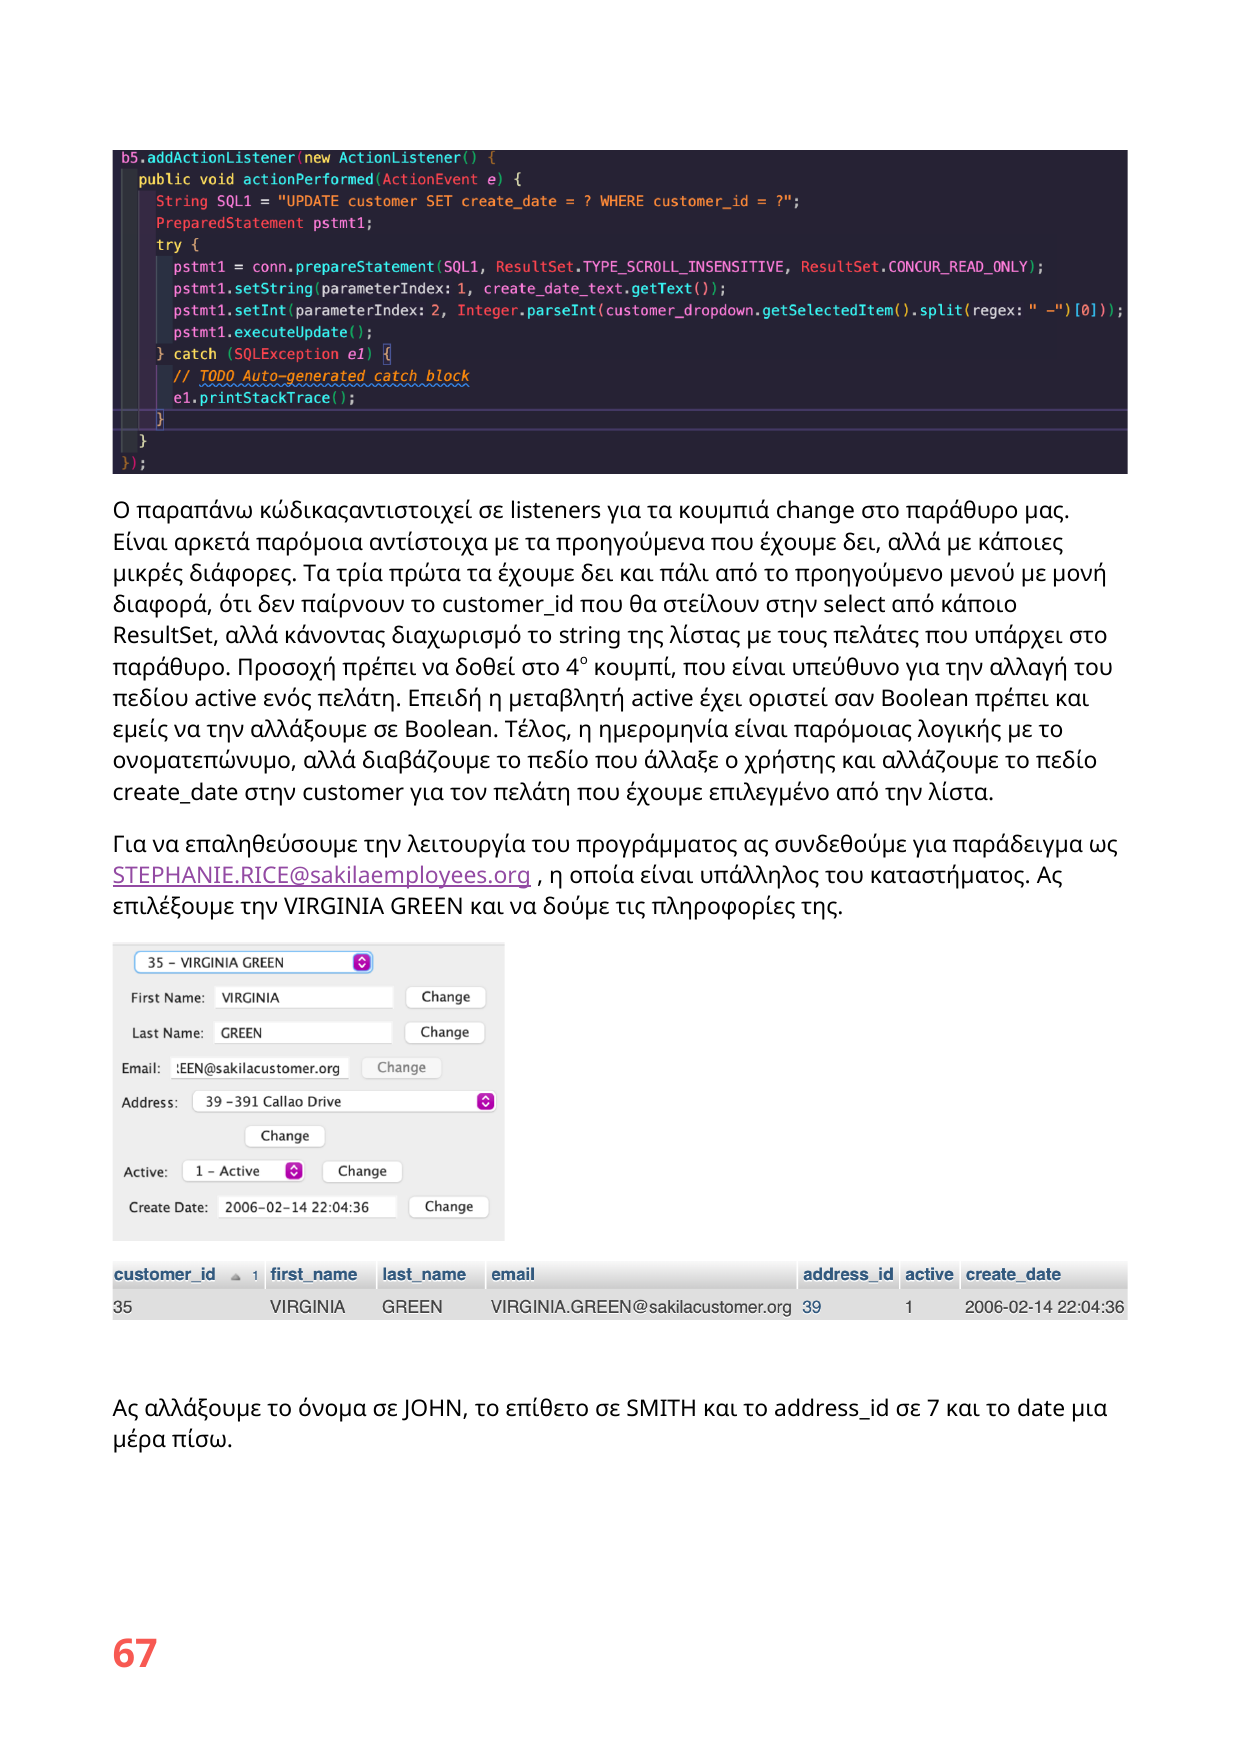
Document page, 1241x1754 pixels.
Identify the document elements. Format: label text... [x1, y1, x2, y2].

picture [112, 942, 505, 1241]
text Ας αλλάξουμε το όνομα σε JOHN, το επίθετο σε SMITH και το address_id σε 7 και το date μια μέρα πίσω. [112, 1392, 1128, 1454]
text O παραπάνω κώδικαςαντιστοιχεί σε listeners για τα κουμπιά change στο παράθυρο μας. Είναι αρκετά παρόμοια αντίστοιχα με τα προηγούμενα που έχουμε δει, αλλά με κάποιες μικρές διάφορες. Τα τρία πρώτα τα έχουμε δει και πάλι από το προηγούμενο μενού με μονή διαφορά, ότι δεν παίρνουν το customer_id που θα στείλουν στην select από κάποιο ResultSet, αλλά κάνοντας διαχωρισμό το string της λίστας με τους πελάτες που υπάρχει στο παράθυρο. Προσοχή πρέπει να δοθεί στο 4ο κουμπί, που είναι υπεύθυνο για την αλλαγή του πεδίου active ενός πελάτη. Επειδή η μεταβλητή active έχει οριστεί σαν Boolean πρέπει και εμείς να την αλλάξουμε σε Boolean. Τέλος, η ημερομηνία είναι παρόμοιας λογικής με το ονοματεπώνυμο, αλλά διαβάζουμε το πεδίο που άλλαξε ο χρήστης και αλλάζουμε το πεδίο create_date στην customer για τον πελάτη που έχουμε επιλεγμένο από την λίστα. [112, 494, 1128, 807]
picture [112, 1261, 1128, 1320]
text Για να επαληθεύσουμε την λειτουργία του προγράμματος ας συνδεθούμε για παράδειγμα ως STEPHANIE.RICE@sakilaemployees.org , η οποία είναι υπάλληλος του καταστήματος. Ας επιλέξουμε την VIRGINIA GREEN και να δούμε τις πληροφορίες της. [112, 827, 1128, 921]
picture [112, 150, 1128, 474]
